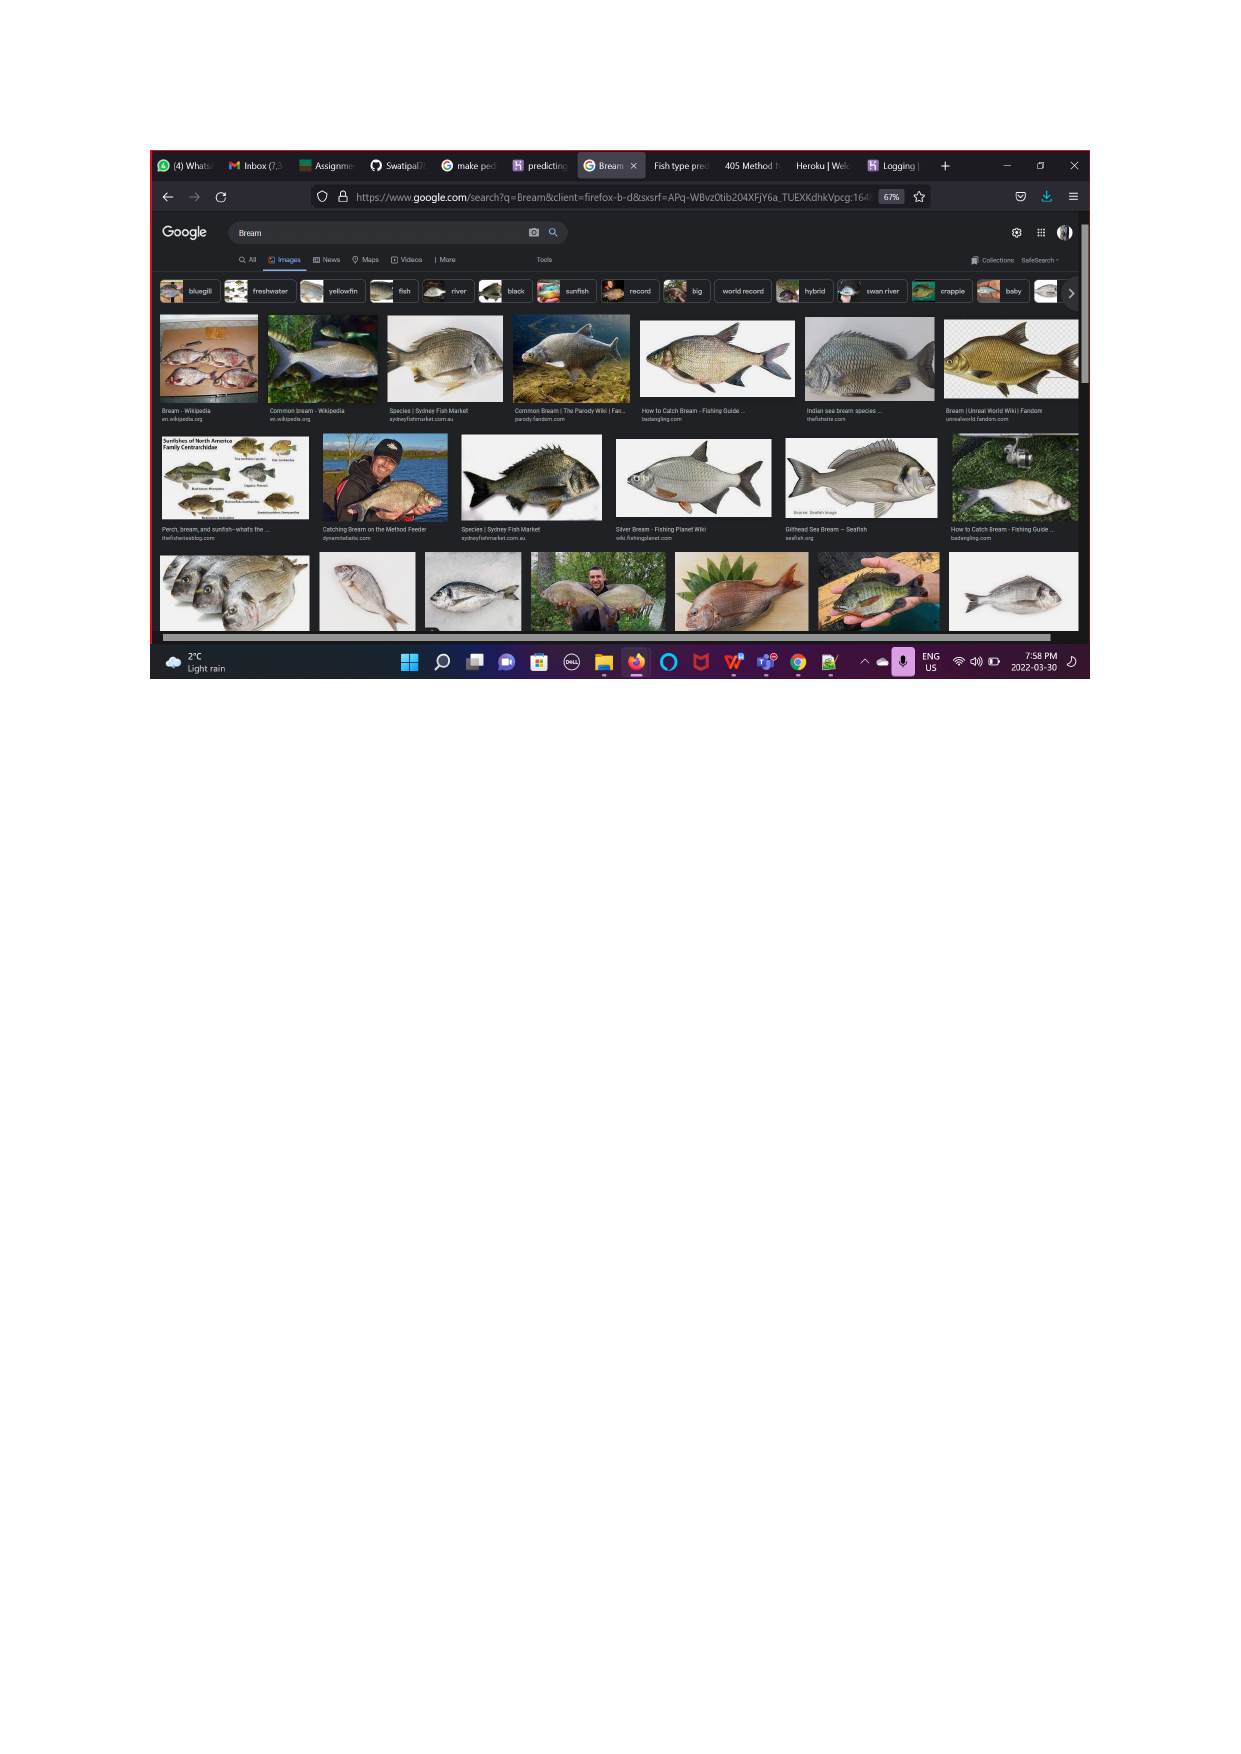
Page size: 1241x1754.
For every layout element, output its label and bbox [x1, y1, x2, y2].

picture [150, 150, 1090, 679]
